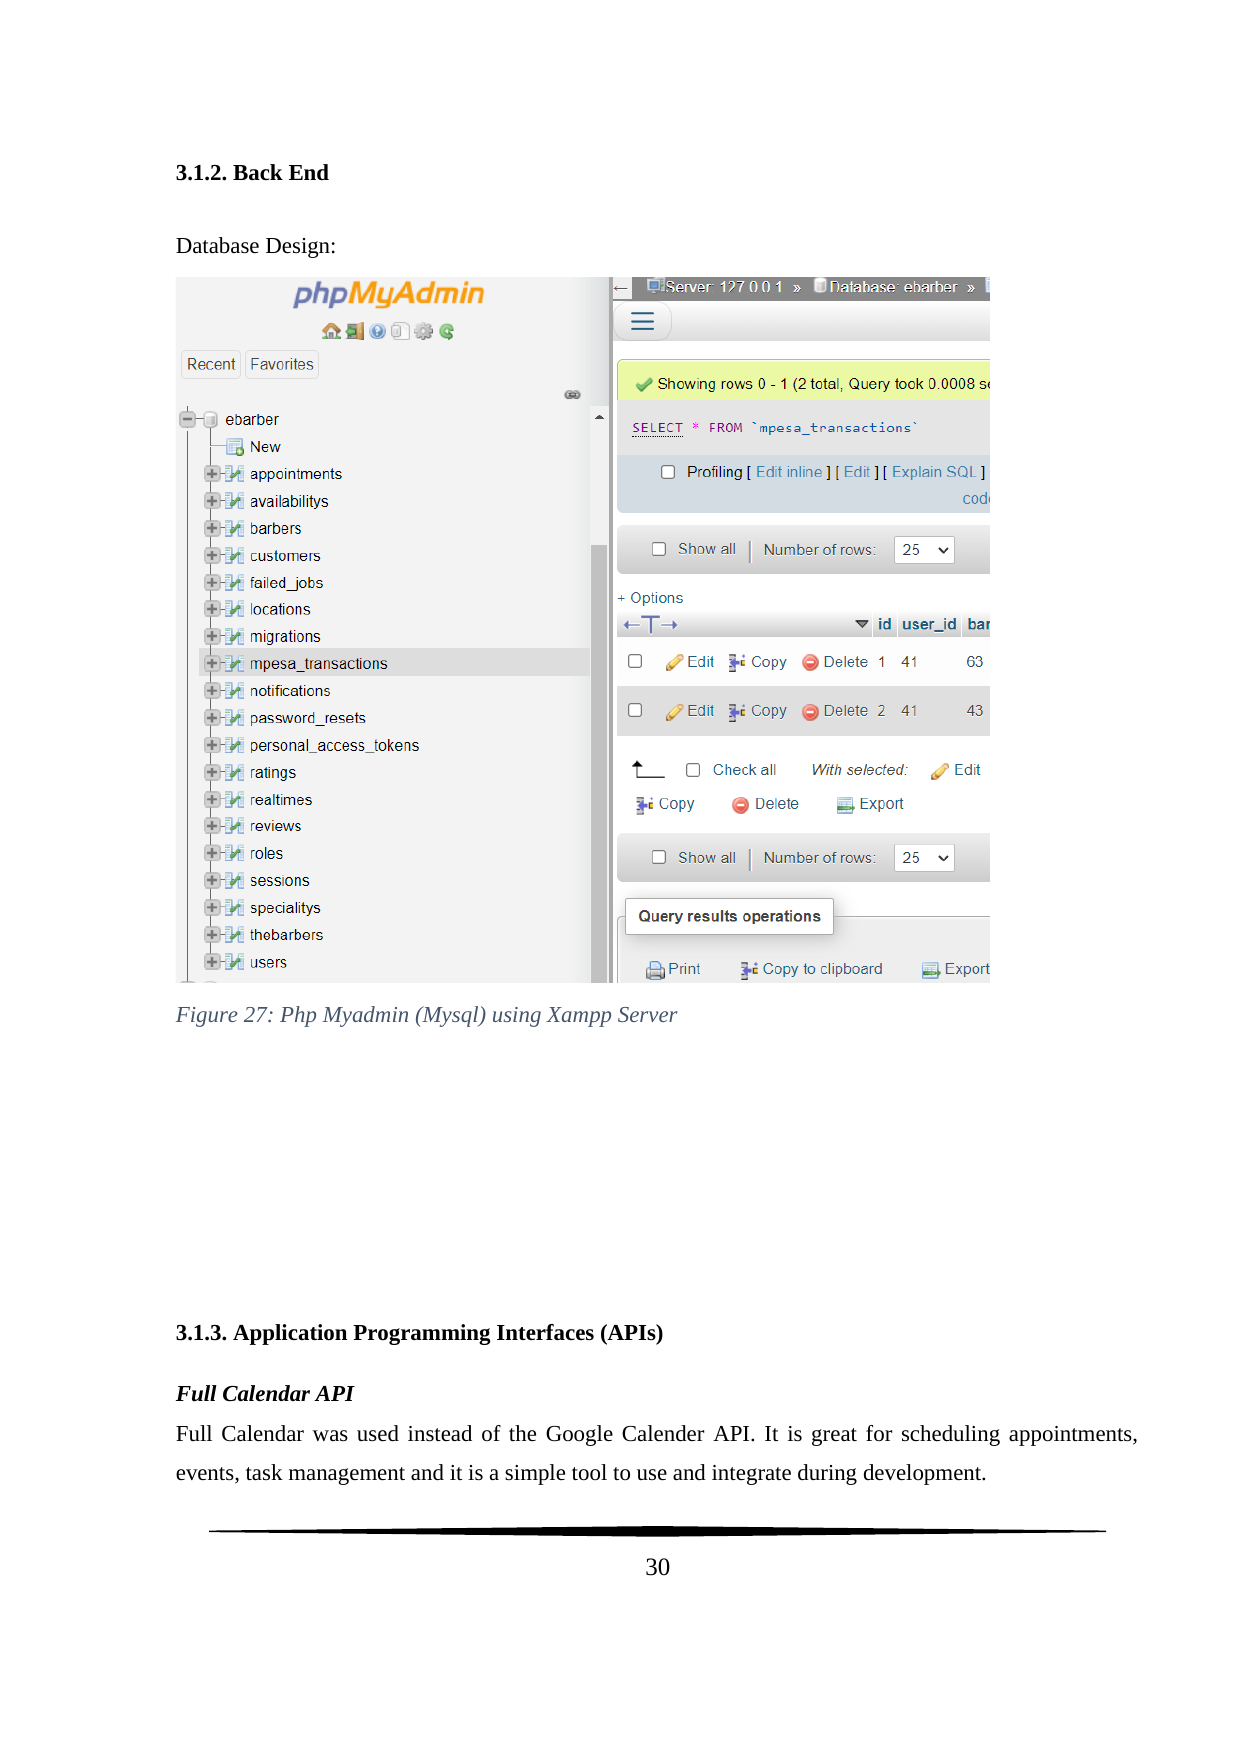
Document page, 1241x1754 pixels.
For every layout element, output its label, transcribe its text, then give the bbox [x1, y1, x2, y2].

subtitle Back End [176, 159, 1140, 185]
picture [175, 277, 990, 983]
text Full Calendar was used instead of the Google Calender API. It is great for scheduling appointments, events, task management and it is a simple tool to use and integrate during development. [176, 1420, 1140, 1486]
text Database Design: [176, 232, 1140, 259]
subtitle Application Programming Interfaces (APIs) [176, 1319, 1140, 1346]
text Full Calendar API [176, 1380, 1140, 1407]
text Figure 27: Php Myadmin (Mysql) using Xampp Server [176, 1001, 1140, 1028]
